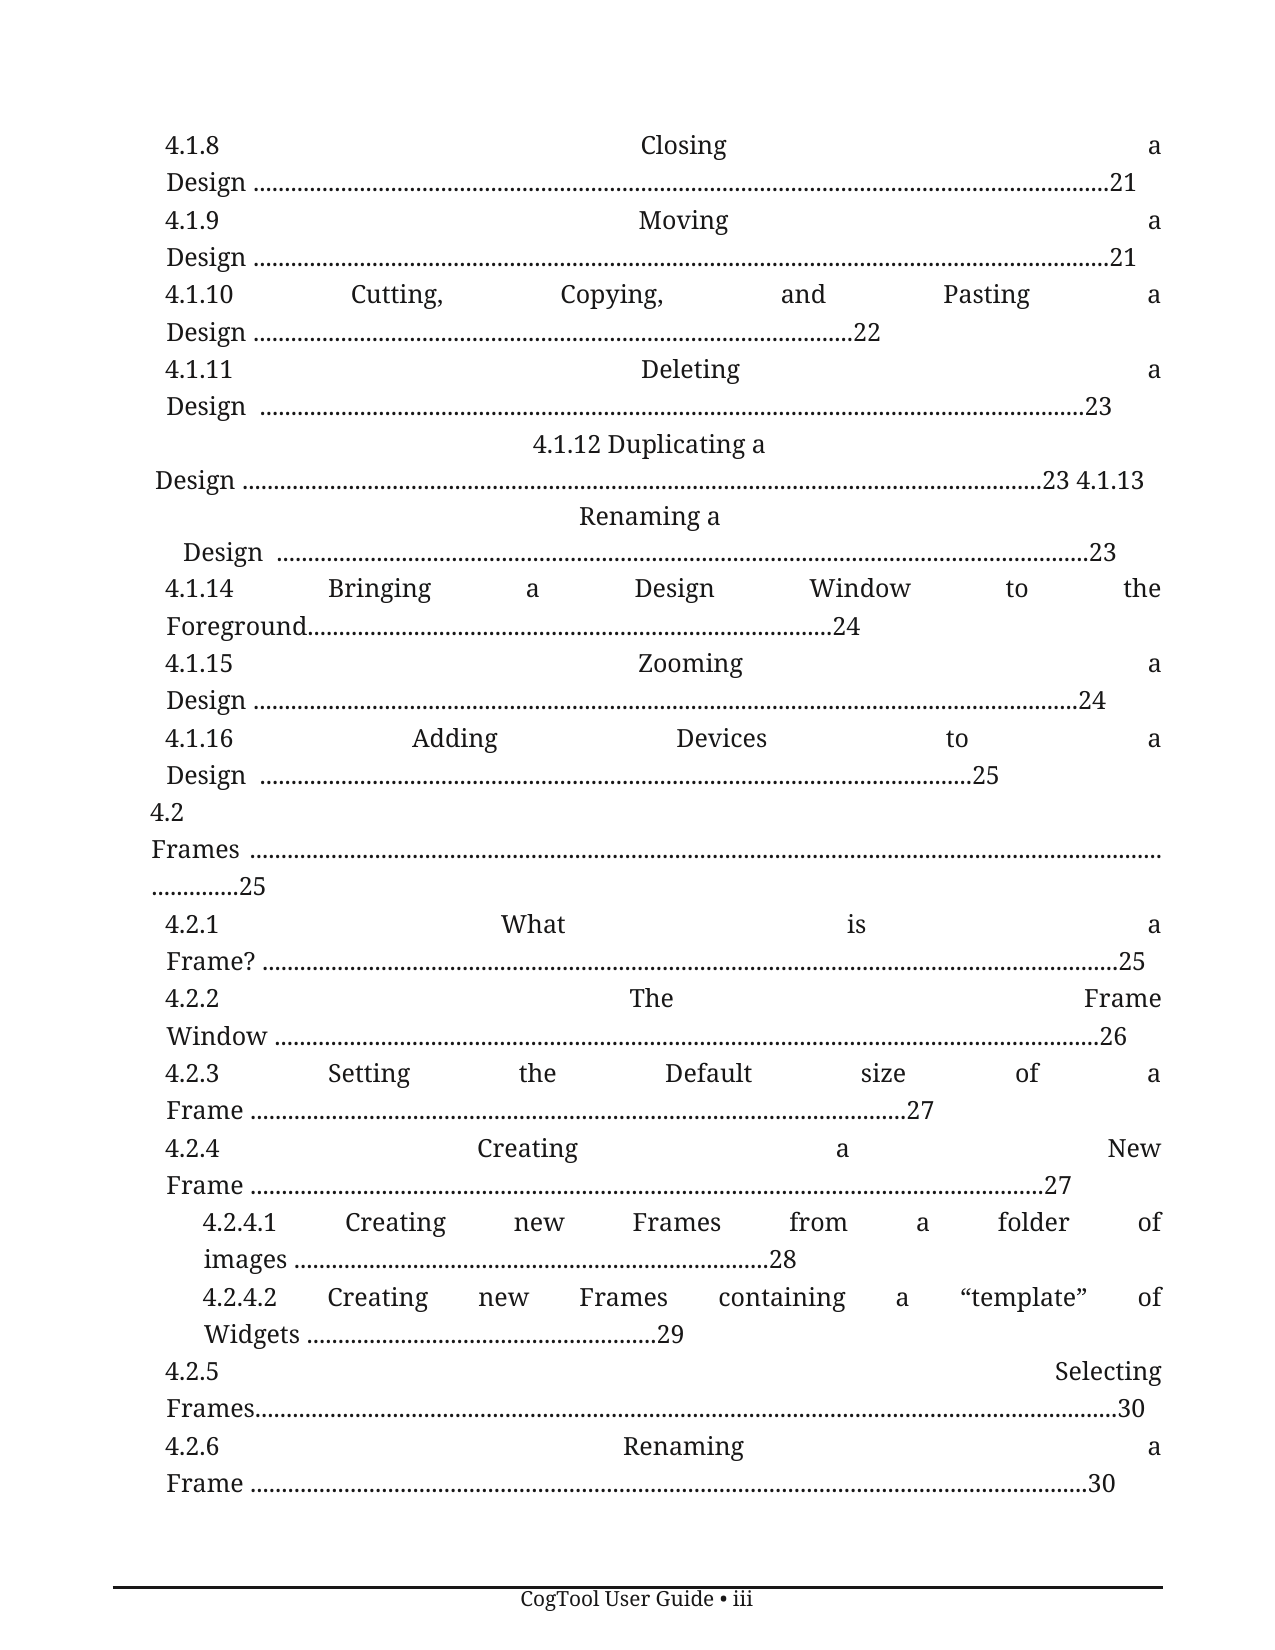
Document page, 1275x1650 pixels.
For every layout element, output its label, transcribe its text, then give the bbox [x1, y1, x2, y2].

text 4.1.10 Cutting, Copying, and Pasting a Design ................................................................................................22 [165, 277, 1162, 348]
text 4.1.14 Bringing a Design Window to the Foreground....................................................................................24 [165, 571, 1162, 642]
text 4.1.12 Duplicating a Design ................................................................................................................................23 4.1.13 Renaming a Design ..................................................................................................................................23 [136, 426, 1162, 568]
text 4.2.4.1 Creating new Frames from a folder of images ............................................................................28 [202, 1205, 1162, 1276]
text 4.1.15 Zooming a Design ....................................................................................................................................24 [165, 646, 1162, 717]
text 4.2.6 Renaming a Frame ......................................................................................................................................30 [165, 1428, 1162, 1500]
text 4.1.11 Deleting a Design ....................................................................................................................................23 [165, 352, 1162, 423]
text 4.1.9 Moving a Design .........................................................................................................................................21 [165, 203, 1162, 274]
text 4.1.8 Closing a Design .........................................................................................................................................21 [165, 128, 1162, 199]
text 4.2.4 Creating a New Frame ...............................................................................................................................27 [165, 1130, 1162, 1201]
text 4.2 Frames ................................................................................................................................................................25 [150, 795, 1162, 903]
text 4.2.3 Setting the Default size of a Frame .........................................................................................................27 [165, 1056, 1162, 1127]
text 4.2.5 Selecting Frames..........................................................................................................................................30 [165, 1354, 1162, 1425]
text 4.2.4.2 Creating new Frames containing a “template” of Widgets ........................................................29 [202, 1279, 1162, 1351]
text 4.2.1 What is a Frame? .........................................................................................................................................25 [165, 906, 1162, 978]
text 4.2.2 The Frame Window ....................................................................................................................................26 [165, 981, 1162, 1052]
text 4.1.16 Adding Devices to a Design ..................................................................................................................25 [165, 720, 1162, 791]
